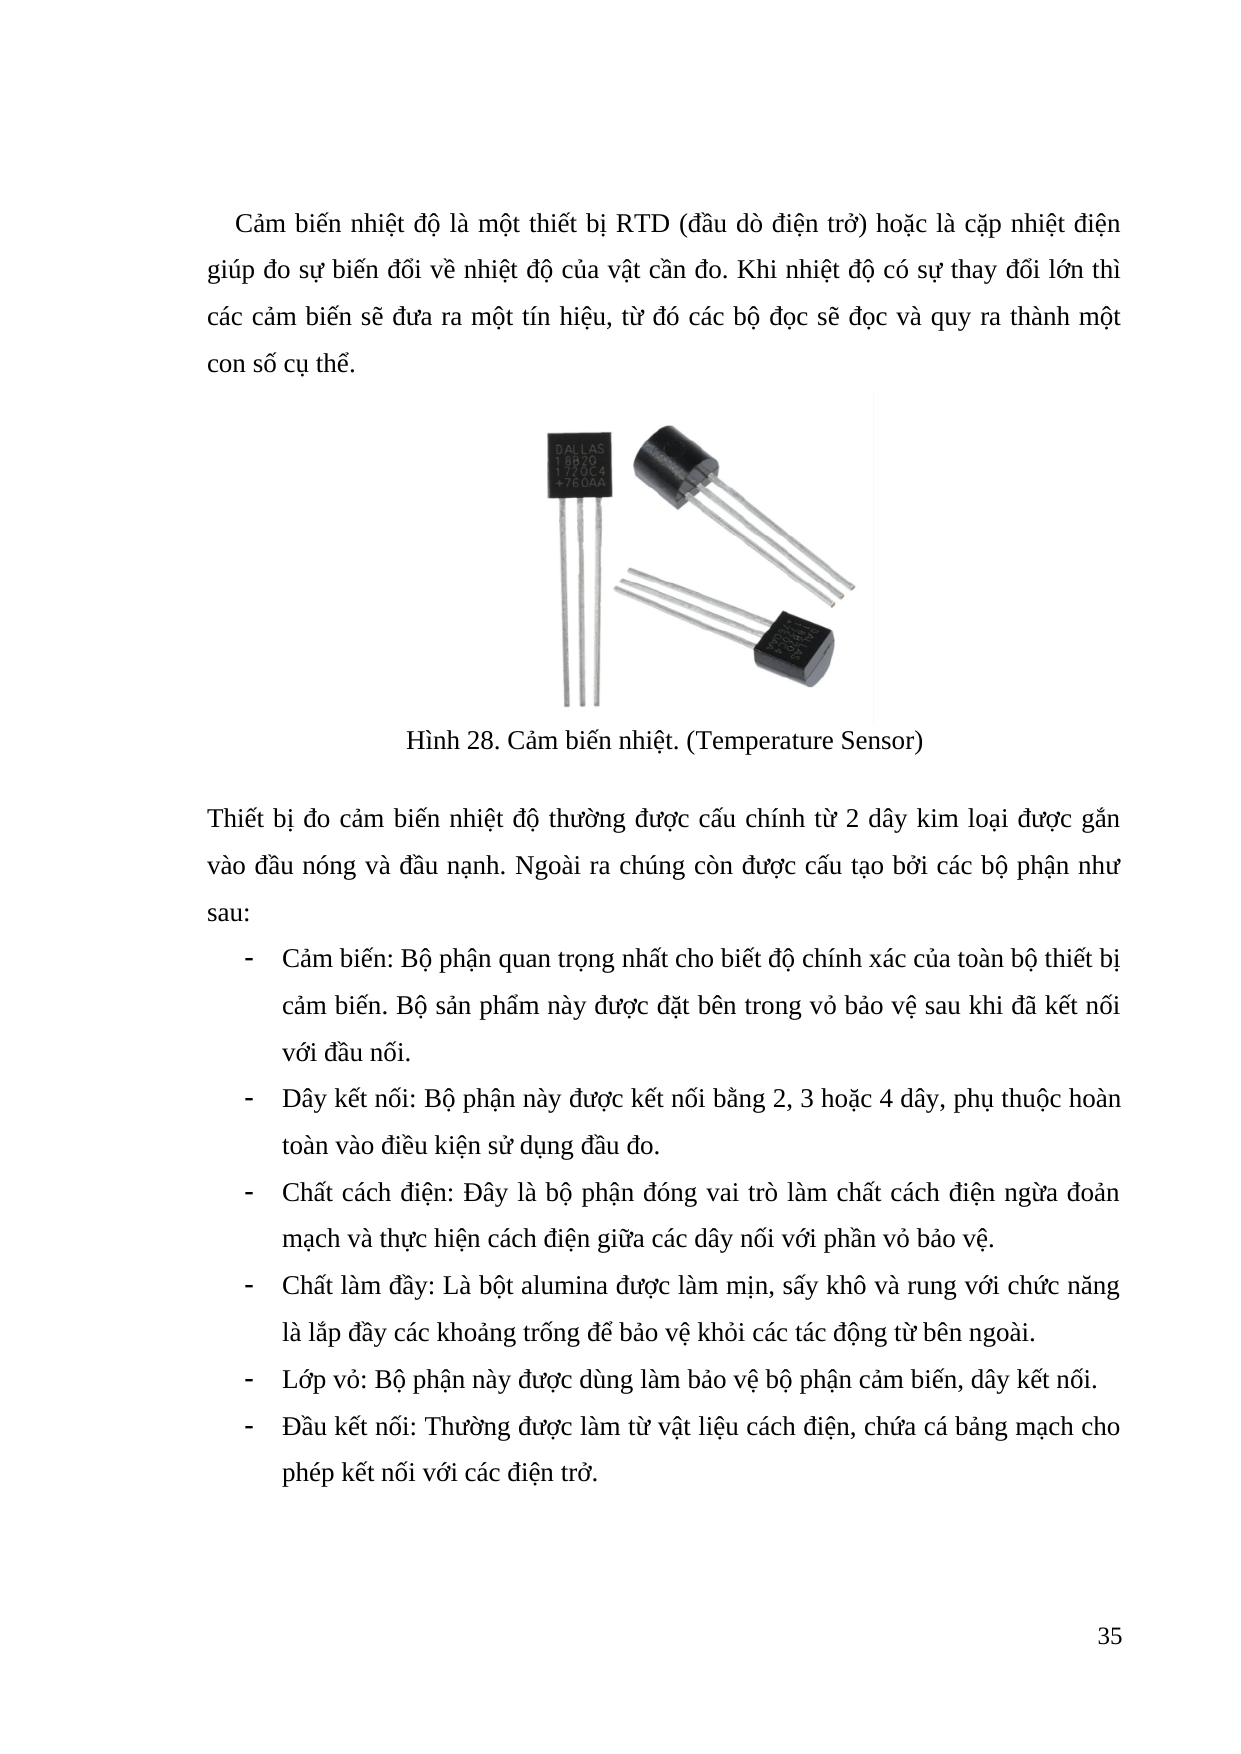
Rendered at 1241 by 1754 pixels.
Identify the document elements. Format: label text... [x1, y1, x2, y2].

list Dây kết nối: Bộ phận này được kết nối bằng 2, 3 hoặc 4 dây, phụ thuộc hoàn toàn vào điều kiện sử dụng đầu đo. [244, 1082, 1122, 1160]
list Đầu kết nối: Thường được làm từ vật liệu cách điện, chứa cá bảng mạch cho phép kết nối với các điện trở. [244, 1409, 1122, 1487]
picture [530, 393, 874, 725]
text Thiết bị đo cảm biến nhiệt độ thường được cấu chính từ 2 dây kim loại được gắn vào đầu nóng và đầu nạnh. Ngoài ra chúng còn được cấu tạo bởi các bộ phận như sau: [207, 802, 1122, 927]
list Cảm biến: Bộ phận quan trọng nhất cho biết độ chính xác của toàn bộ thiết bị cảm biến. Bộ sản phẩm này được đặt bên trong vỏ bảo vệ sau khi đã kết nối với đầu nối. [244, 942, 1122, 1067]
list Chất cách điện: Đây là bộ phận đóng vai trò làm chất cách điện ngừa đoản mạch và thực hiện cách điện giữa các dây nối với phần vỏ bảo vệ. [244, 1176, 1122, 1254]
list Chất làm đầy: Là bột alumina được làm mịn, sấy khô và rung với chức năng là lắp đầy các khoảng trống để bảo vệ khỏi các tác động từ bên ngoài. [244, 1269, 1122, 1347]
list Lớp vỏ: Bộ phận này được dùng làm bảo vệ bộ phận cảm biến, dây kết nối. [244, 1363, 1122, 1394]
text Cảm biến nhiệt độ là một thiết bị RTD (đầu dò điện trở) hoặc là cặp nhiệt điện giúp đo sự biến đổi về nhiệt độ của vật cần đo. Khi nhiệt độ có sự thay đổi lớn thì các cảm biến sẽ đưa ra một tín hiệu, từ đó các bộ đọc sẽ đọc và quy ra thành một con số cụ thể. [207, 207, 1122, 378]
